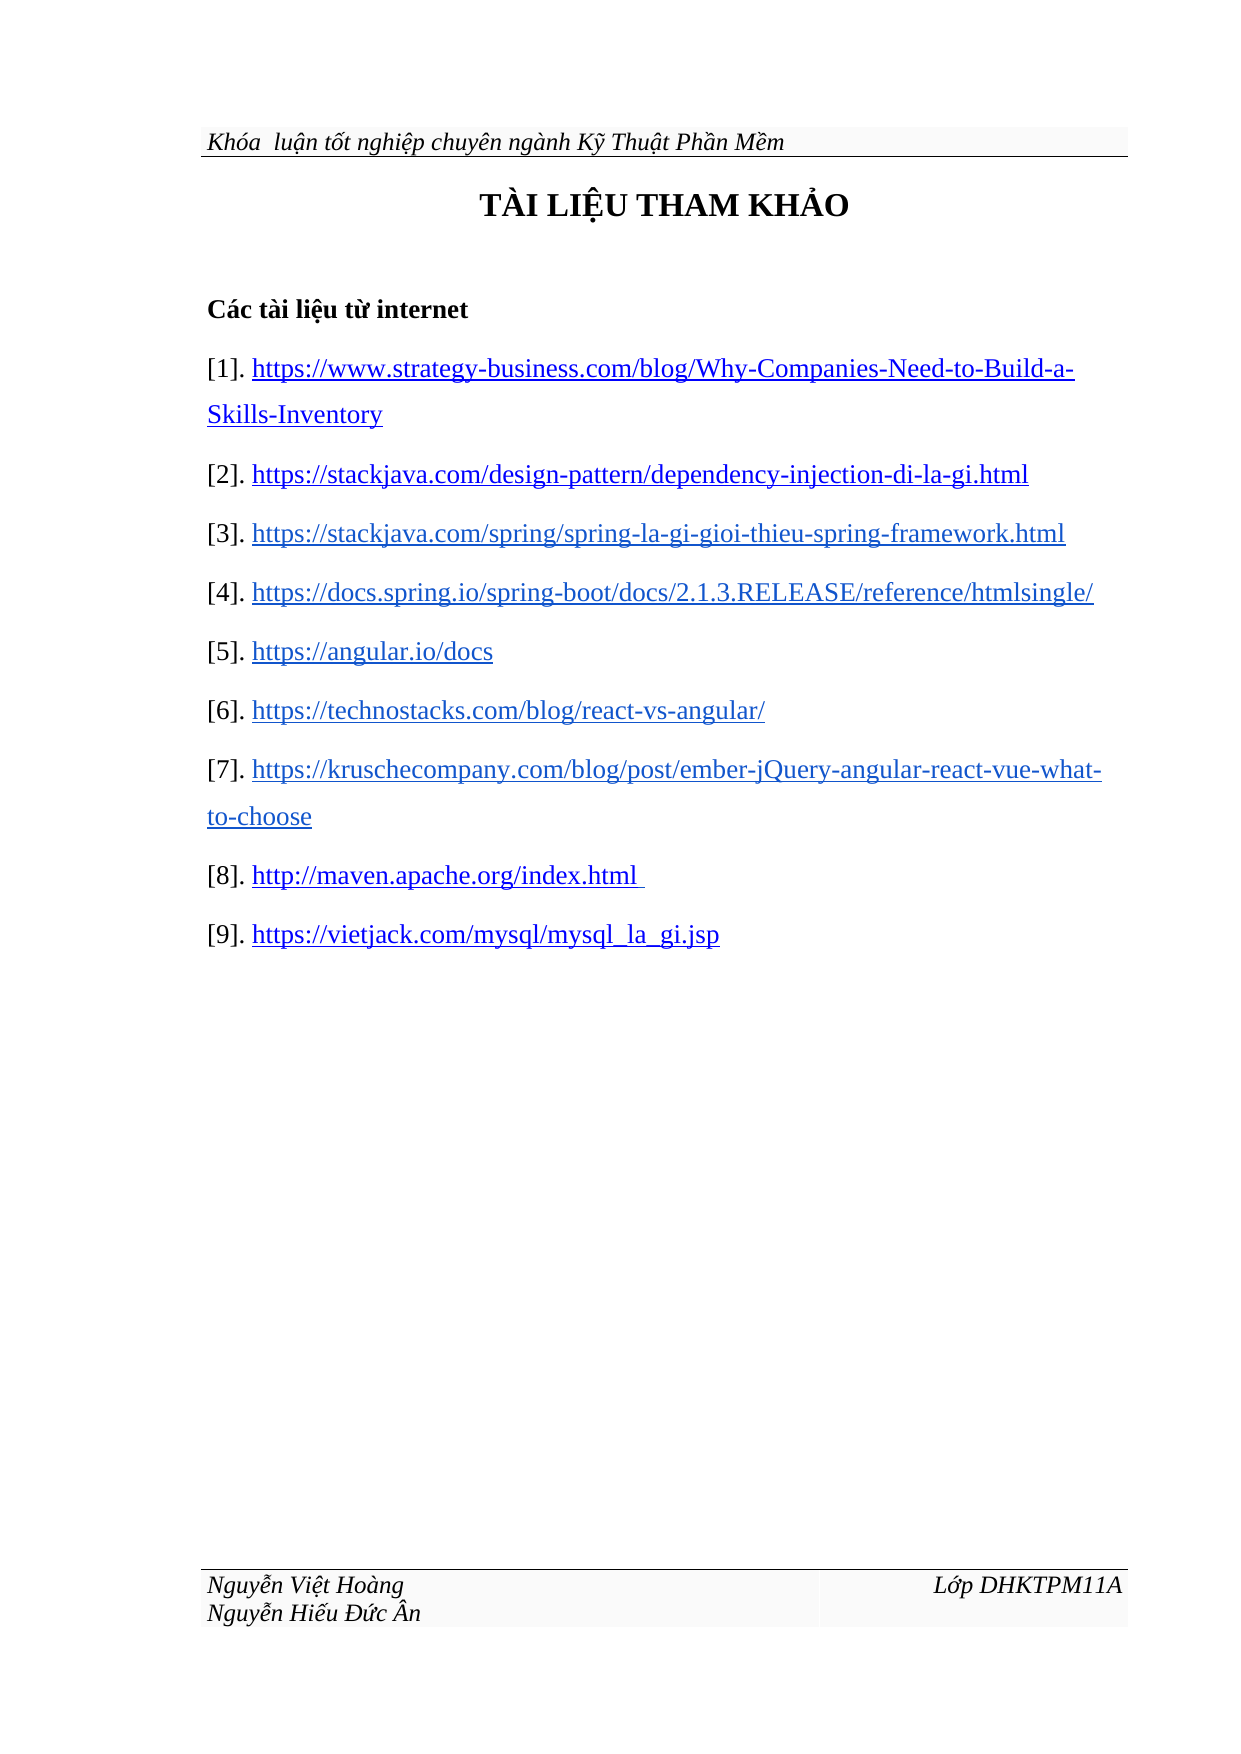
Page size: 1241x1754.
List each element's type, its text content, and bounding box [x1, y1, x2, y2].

text [9]. https://vietjack.com/mysql/mysql_la_gi.jsp [207, 919, 1122, 950]
text [4]. https://docs.spring.io/spring-boot/docs/2.1.3.RELEASE/reference/htmlsingle/ [207, 576, 1122, 607]
text [7]. https://kruschecompany.com/blog/post/ember-jQuery-angular-react-vue-what-to-choose [207, 754, 1122, 831]
text [5]. https://angular.io/docs [207, 635, 1122, 666]
text [8]. http://maven.apache.org/index.html [207, 859, 1122, 891]
text [6]. https://technostacks.com/blog/react-vs-angular/ [207, 694, 1122, 726]
text [3]. https://stackjava.com/spring/spring-la-gi-gioi-thieu-spring-framework.html [207, 517, 1122, 548]
text [1]. https://www.strategy-business.com/blog/Why-Companies-Need-to-Build-a-Skills-Inventory [207, 352, 1122, 430]
text [2]. https://stackjava.com/design-pattern/dependency-injection-di-la-gi.html [207, 458, 1122, 489]
subtitle TÀI LIỆU THAM KHẢO [207, 185, 1122, 224]
text Các tài liệu từ internet [207, 293, 1122, 324]
